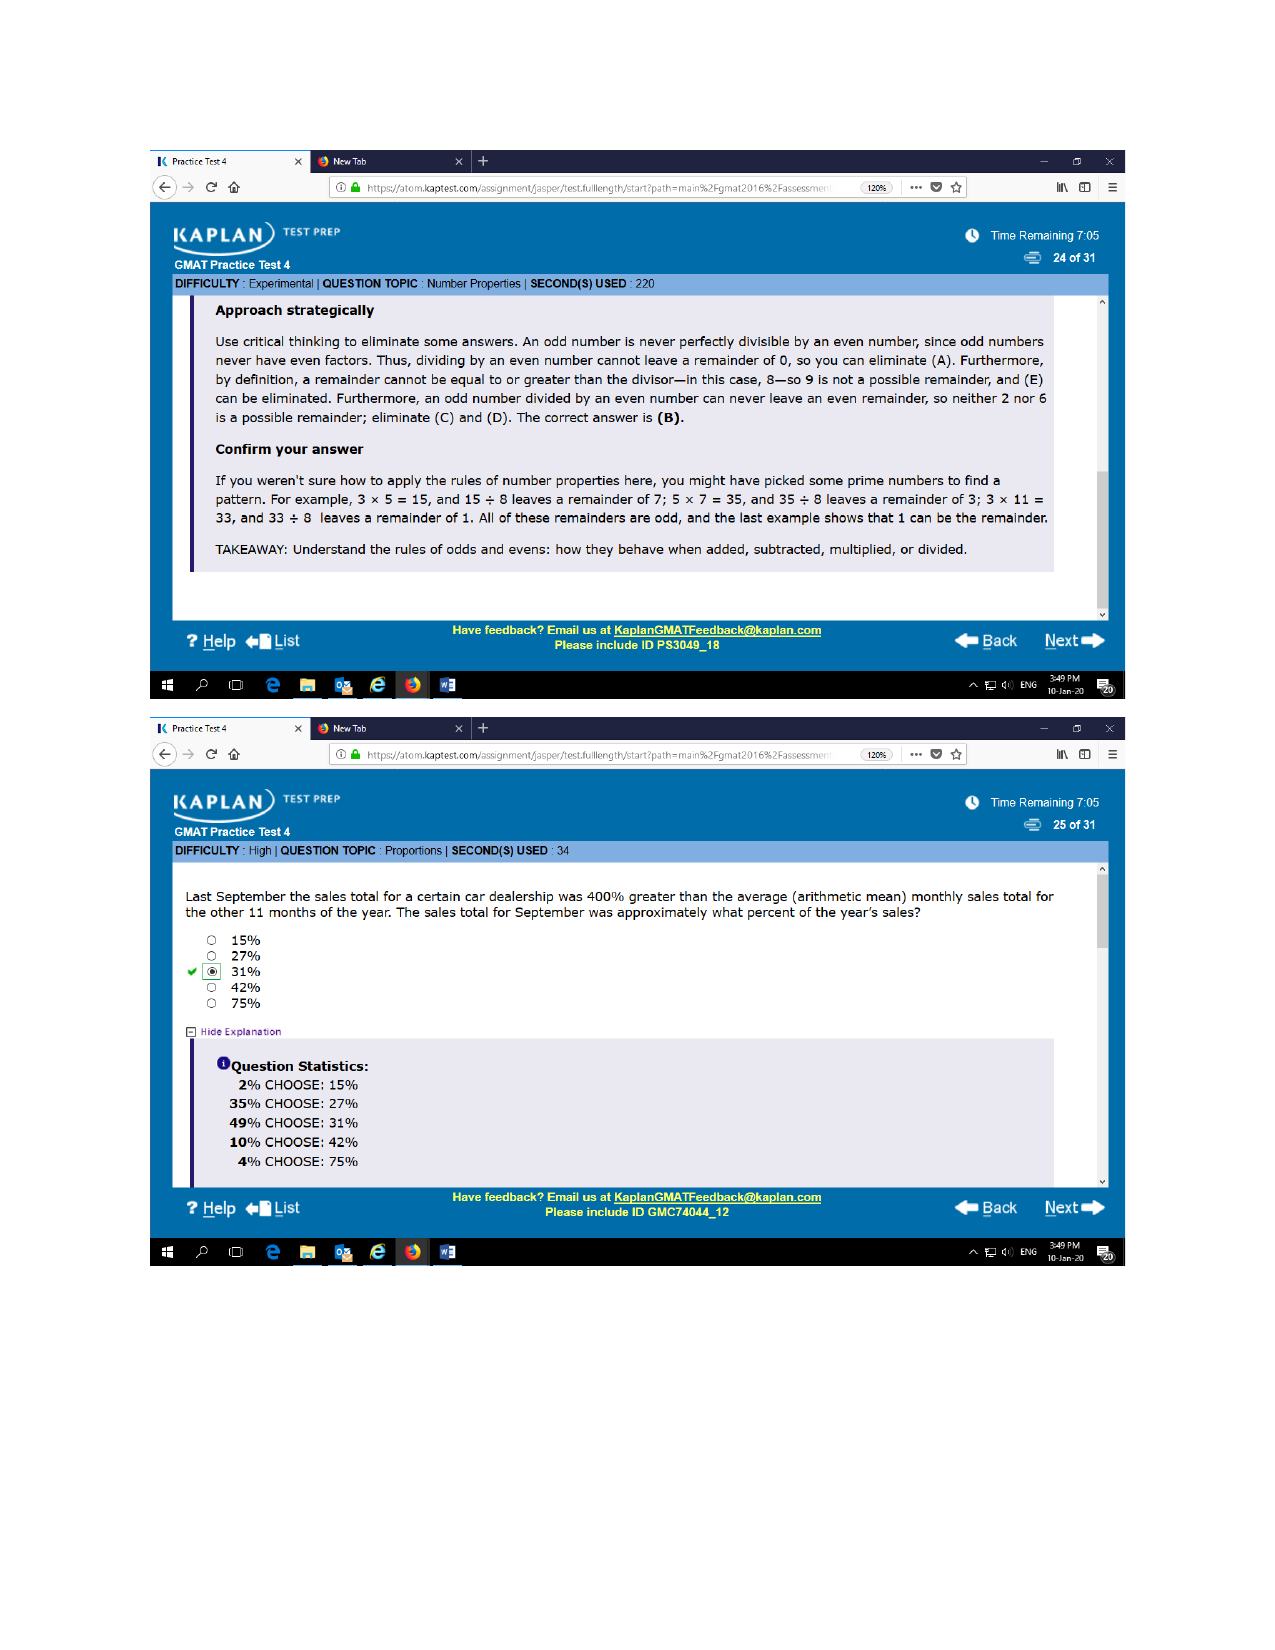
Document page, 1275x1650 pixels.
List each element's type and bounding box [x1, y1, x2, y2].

picture [150, 717, 1125, 1266]
picture [150, 150, 1125, 699]
